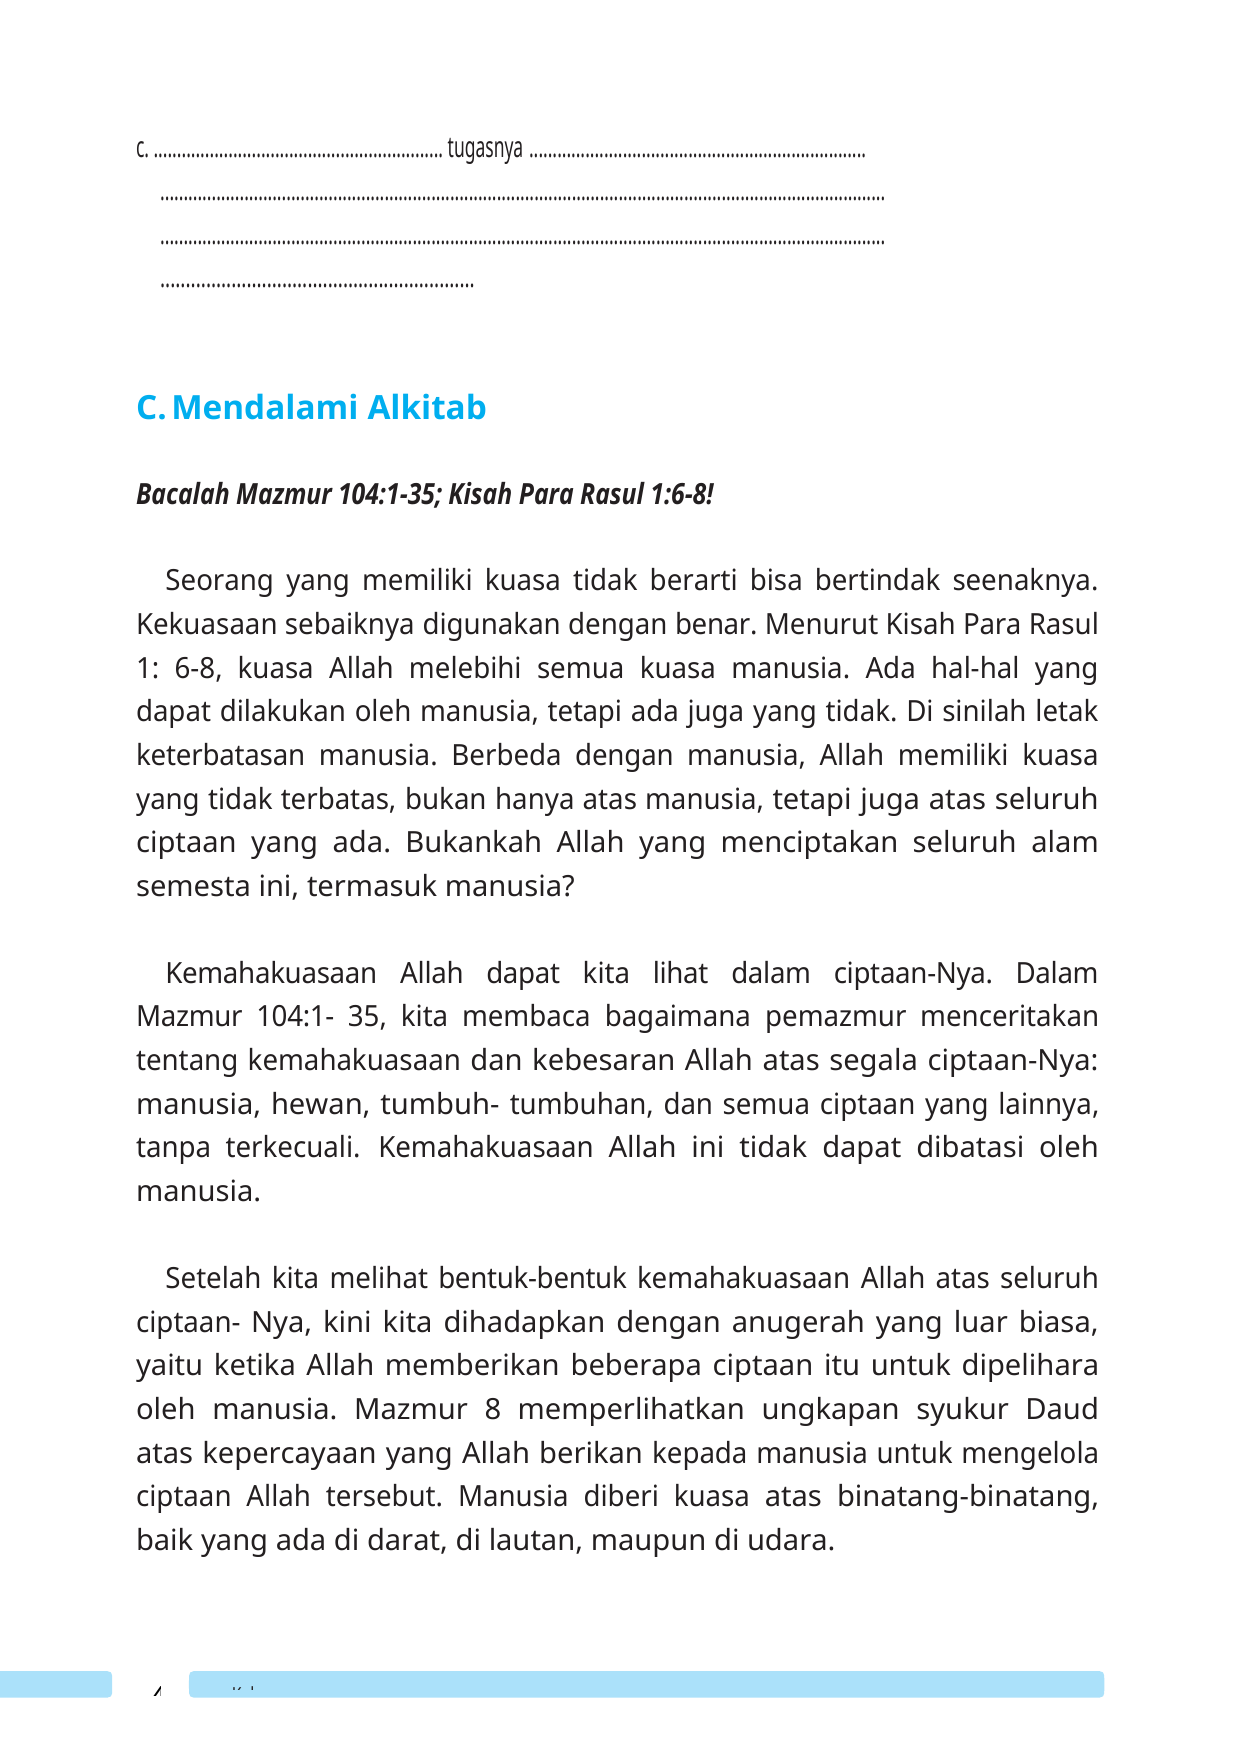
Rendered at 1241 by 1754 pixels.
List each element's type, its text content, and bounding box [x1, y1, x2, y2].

text Kemahakuasaan Allah dapat kita lihat dalam ciptaan-Nya. Dalam Mazmur 104:1- 35, kita membaca bagaimana pemazmur menceritakan tentang kemahakuasaan dan kebesaran Allah atas segala ciptaan-Nya: manusia, hewan, tumbuh- tumbuhan, dan semua ciptaan yang lainnya, tanpa terkecuali. Kemahakuasaan Allah ini tidak dapat dibatasi oleh manusia. [136, 952, 1099, 1210]
text .............................................................. [160, 256, 1240, 296]
text ........................................................................................................................................................... [160, 170, 1240, 209]
text Bacalah Mazmur 104:1-35; Kisah Para Rasul 1:6-8! [136, 474, 1240, 513]
subtitle Mendalami Alkitab [136, 383, 1240, 429]
text ........................................................................................................................................................... [160, 213, 1240, 253]
text Setelah kita melihat bentuk-bentuk kemahakuasaan Allah atas seluruh ciptaan- Nya, kini kita dihadapkan dengan anugerah yang luar biasa, yaitu ketika Allah memberikan beberapa ciptaan itu untuk dipelihara oleh manusia. Mazmur 8 memperlihatkan ungkapan syukur Daud atas kepercayaan yang Allah berikan kepada manusia untuk mengelola ciptaan Allah tersebut. Manusia diberi kuasa atas binatang-binatang, baik yang ada di darat, di lautan, maupun di udara. [136, 1257, 1099, 1559]
text c. .............................................................. tugasnya ........................................................................ [136, 126, 1240, 166]
text Seorang yang memiliki kuasa tidak berarti bisa bertindak seenaknya. Kekuasaan sebaiknya digunakan dengan benar. Menurut Kisah Para Rasul 1: 6-8, kuasa Allah melebihi semua kuasa manusia. Ada hal-hal yang dapat dilakukan oleh manusia, tetapi ada juga yang tidak. Di sinilah letak keterbatasan manusia. Berbeda dengan manusia, Allah memiliki kuasa yang tidak terbatas, bukan hanya atas manusia, tetapi juga atas seluruh ciptaan yang ada. Bukankah Allah yang menciptakan seluruh alam semesta ini, termasuk manusia? [136, 560, 1099, 905]
